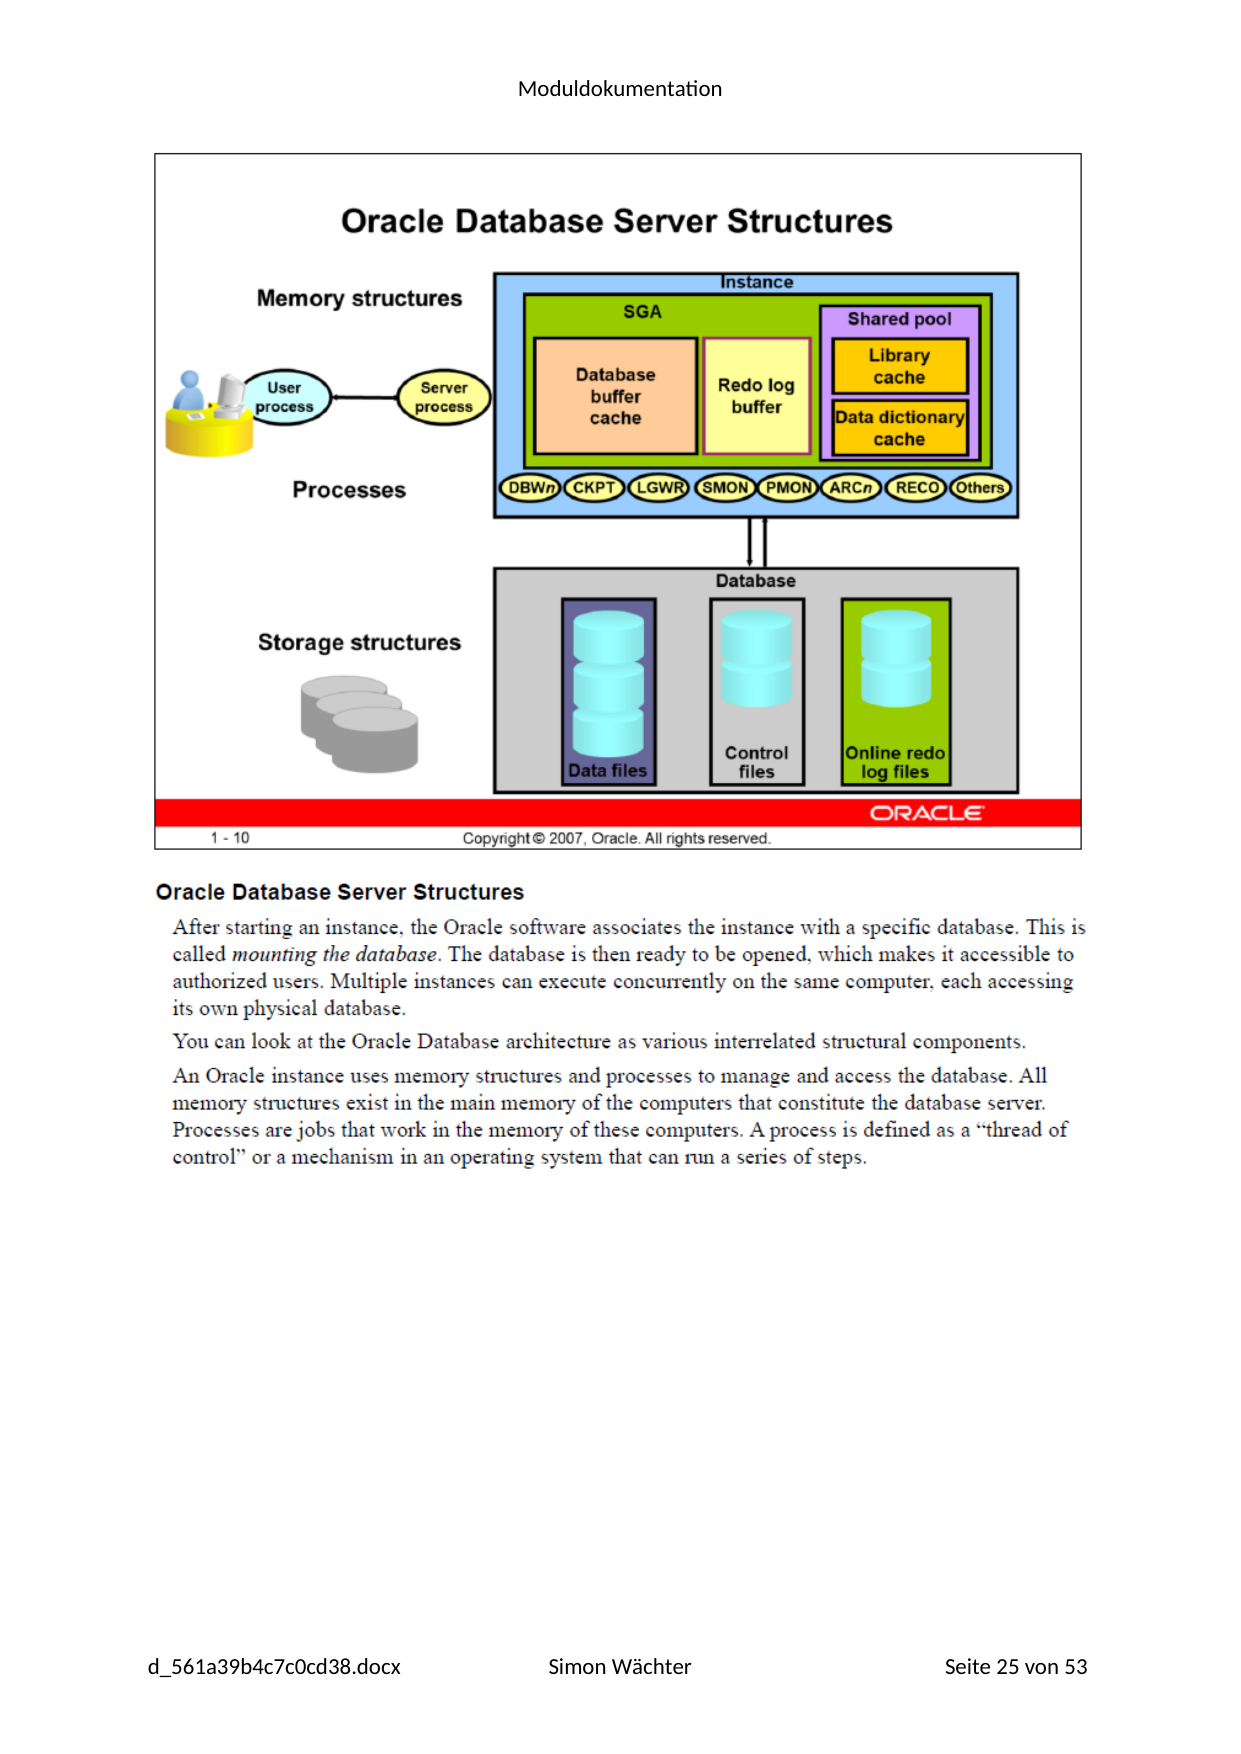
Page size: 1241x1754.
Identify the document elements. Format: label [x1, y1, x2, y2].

picture [147, 147, 1093, 856]
picture [147, 875, 1093, 1181]
